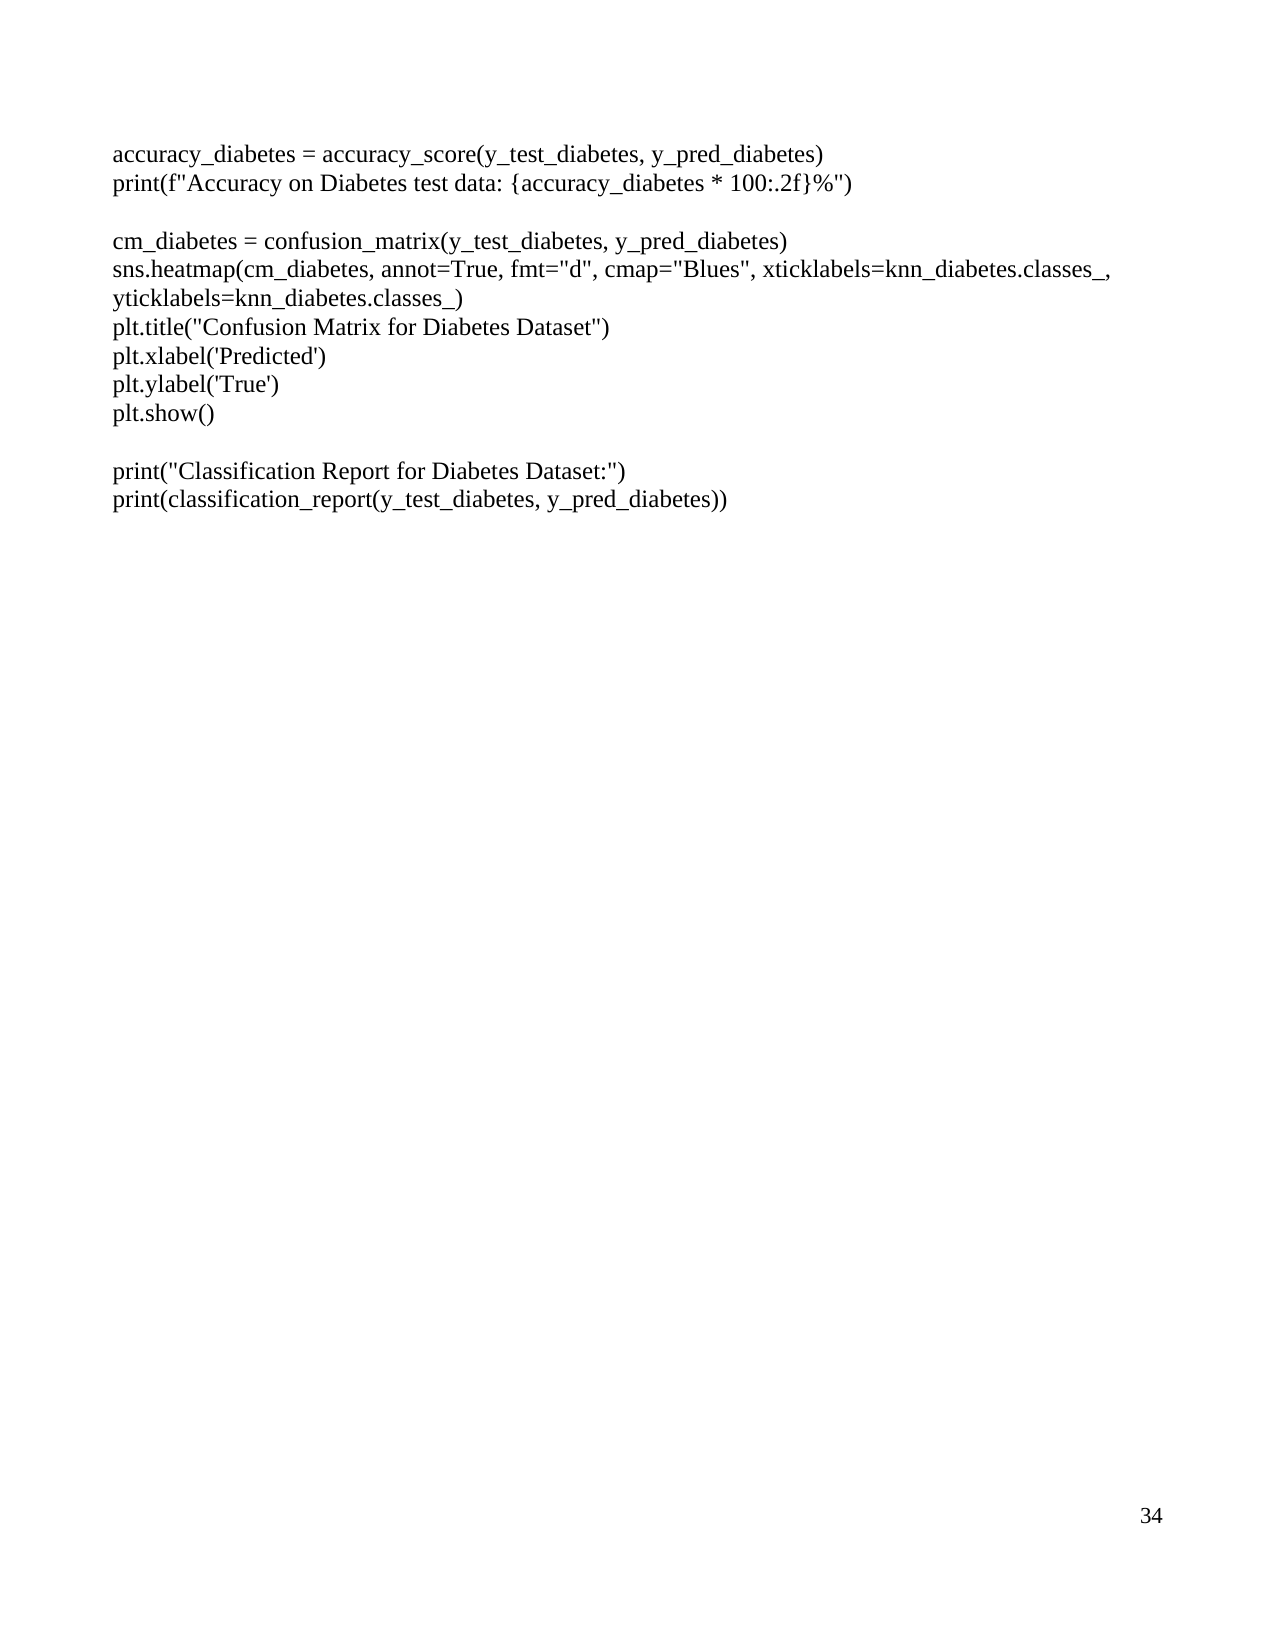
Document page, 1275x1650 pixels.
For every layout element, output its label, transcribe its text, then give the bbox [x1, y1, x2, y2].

text plt.title("Confusion Matrix for Diabetes Dataset") [112, 312, 1162, 341]
text plt.xlabel('Predicted') [112, 341, 1162, 369]
text print("Classification Report for Diabetes Dataset:") [112, 456, 1162, 484]
text plt.ylabel('True') [112, 369, 1162, 398]
text cm_diabetes = confusion_matrix(y_test_diabetes, y_pred_diabetes) [112, 226, 1162, 254]
text print(classification_report(y_test_diabetes, y_pred_diabetes)) [112, 484, 1162, 513]
text accuracy_diabetes = accuracy_score(y_test_diabetes, y_pred_diabetes) [112, 139, 1162, 168]
text print(f"Accuracy on Diabetes test data: {accuracy_diabetes * 100:.2f}%") [112, 168, 1162, 197]
text plt.show() [112, 398, 1162, 427]
text sns.heatmap(cm_diabetes, annot=True, fmt="d", cmap="Blues", xticklabels=knn_diabetes.classes_, yticklabels=knn_diabetes.classes_) [112, 254, 1162, 312]
